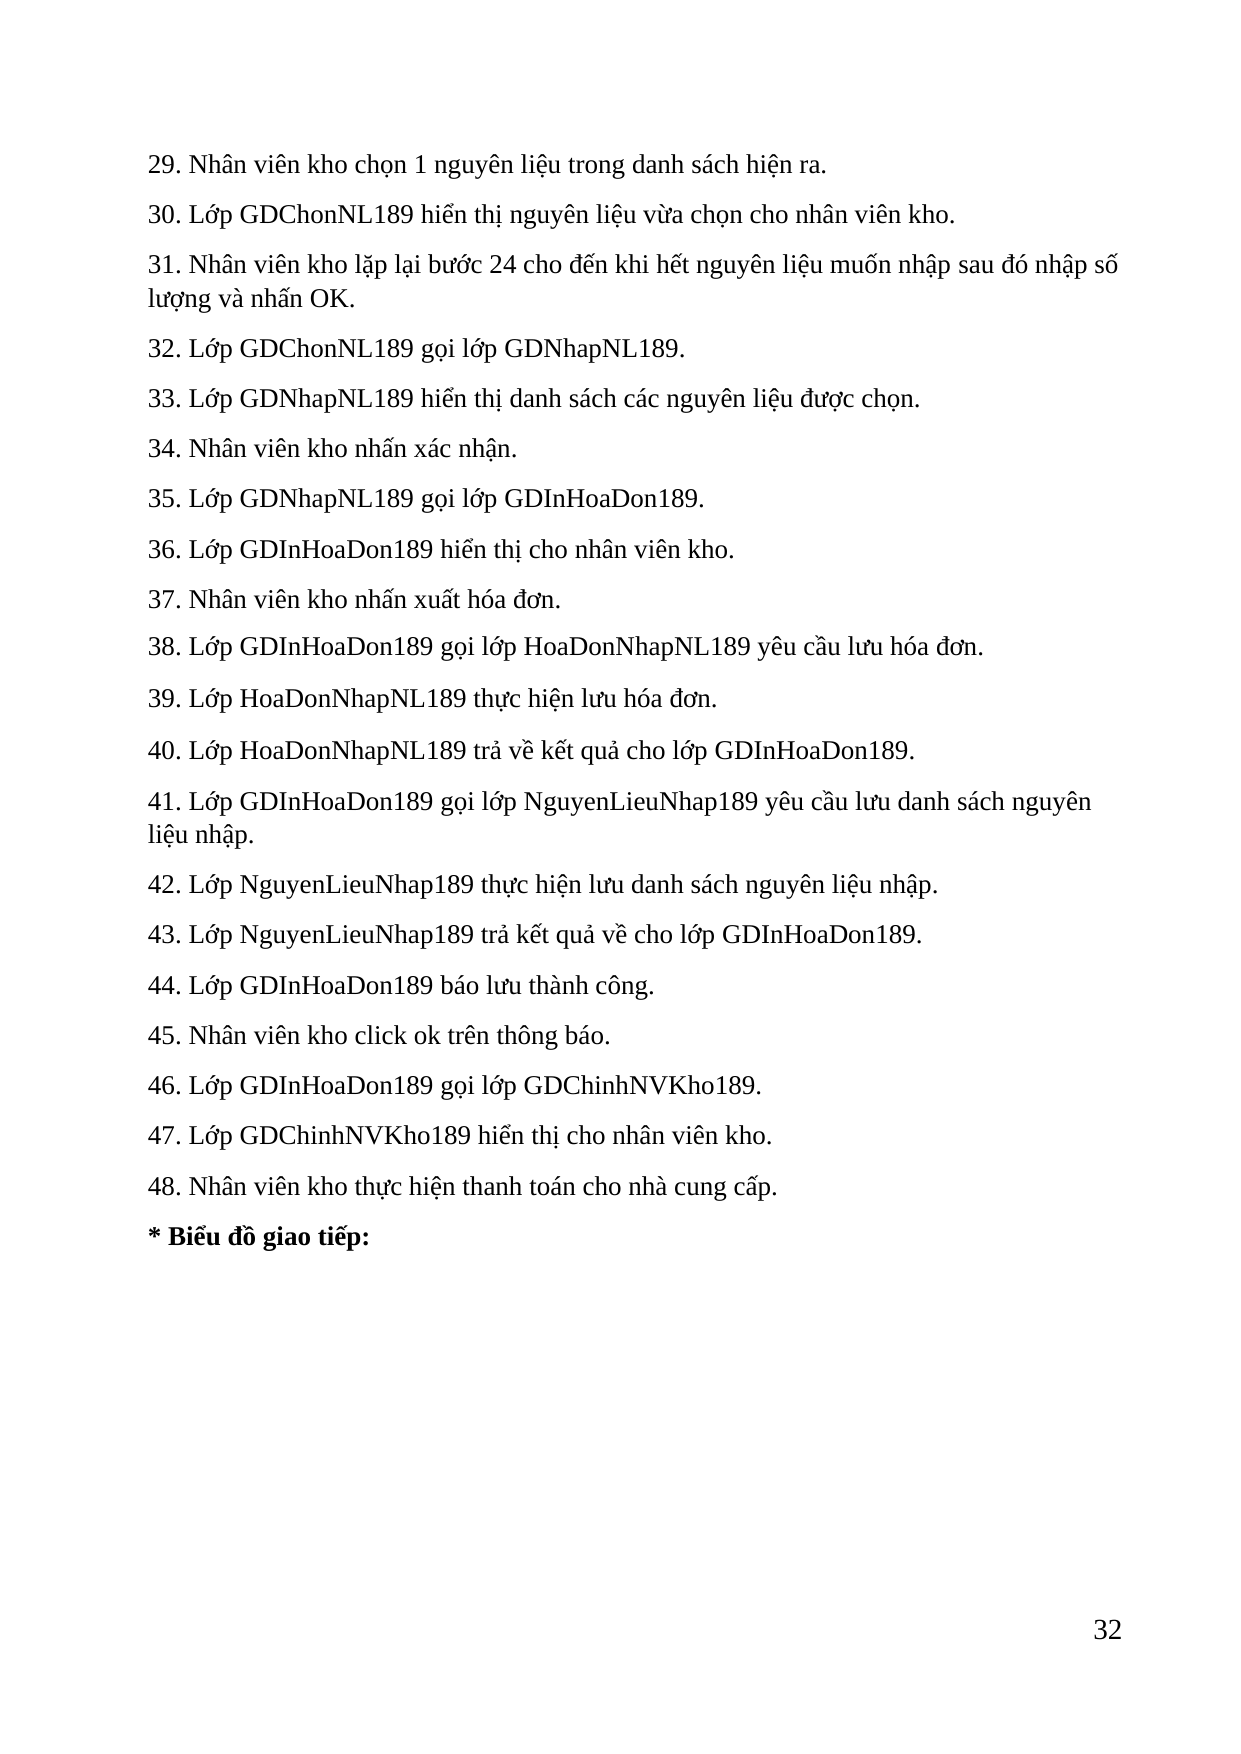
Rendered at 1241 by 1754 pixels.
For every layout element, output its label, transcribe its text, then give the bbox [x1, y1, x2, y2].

text 36. Lớp GDInHoaDon189 hiển thị cho nhân viên kho. [148, 533, 1122, 564]
text 30. Lớp GDChonNL189 hiển thị nguyên liệu vừa chọn cho nhân viên kho. [148, 198, 1122, 229]
text 42. Lớp NguyenLieuNhap189 thực hiện lưu danh sách nguyên liệu nhập. [148, 868, 1122, 899]
text 31. Nhân viên kho lặp lại bước 24 cho đến khi hết nguyên liệu muốn nhập sau đó nhập số lượng và nhấn OK. [148, 248, 1122, 313]
text 46. Lớp GDInHoaDon189 gọi lớp GDChinhNVKho189. [148, 1069, 1122, 1100]
text * Biểu đồ giao tiếp: [148, 1220, 1122, 1251]
text 39. Lớp HoaDonNhapNL189 thực hiện lưu hóa đơn. [148, 682, 1122, 713]
text 35. Lớp GDNhapNL189 gọi lớp GDInHoaDon189. [148, 482, 1122, 514]
text 32. Lớp GDChonNL189 gọi lớp GDNhapNL189. [148, 332, 1122, 363]
text 40. Lớp HoaDonNhapNL189 trả về kết quả cho lớp GDInHoaDon189. [148, 734, 1122, 766]
text 48. Nhân viên kho thực hiện thanh toán cho nhà cung cấp. [148, 1169, 1122, 1201]
text 29. Nhân viên kho chọn 1 nguyên liệu trong danh sách hiện ra. [148, 148, 1122, 179]
text 45. Nhân viên kho click ok trên thông báo. [148, 1019, 1122, 1050]
text 44. Lớp GDInHoaDon189 báo lưu thành công. [148, 969, 1122, 1000]
text 37. Nhân viên kho nhấn xuất hóa đơn. [148, 583, 1122, 614]
text 33. Lớp GDNhapNL189 hiển thị danh sách các nguyên liệu được chọn. [148, 382, 1122, 413]
text 43. Lớp NguyenLieuNhap189 trả kết quả về cho lớp GDInHoaDon189. [148, 918, 1122, 950]
text 34. Nhân viên kho nhấn xác nhận. [148, 432, 1122, 463]
text 47. Lớp GDChinhNVKho189 hiển thị cho nhân viên kho. [148, 1119, 1122, 1151]
text 41. Lớp GDInHoaDon189 gọi lớp NguyenLieuNhap189 yêu cầu lưu danh sách nguyên liệu nhập. [148, 784, 1122, 849]
text 38. Lớp GDInHoaDon189 gọi lớp HoaDonNhapNL189 yêu cầu lưu hóa đơn. [148, 629, 1122, 661]
